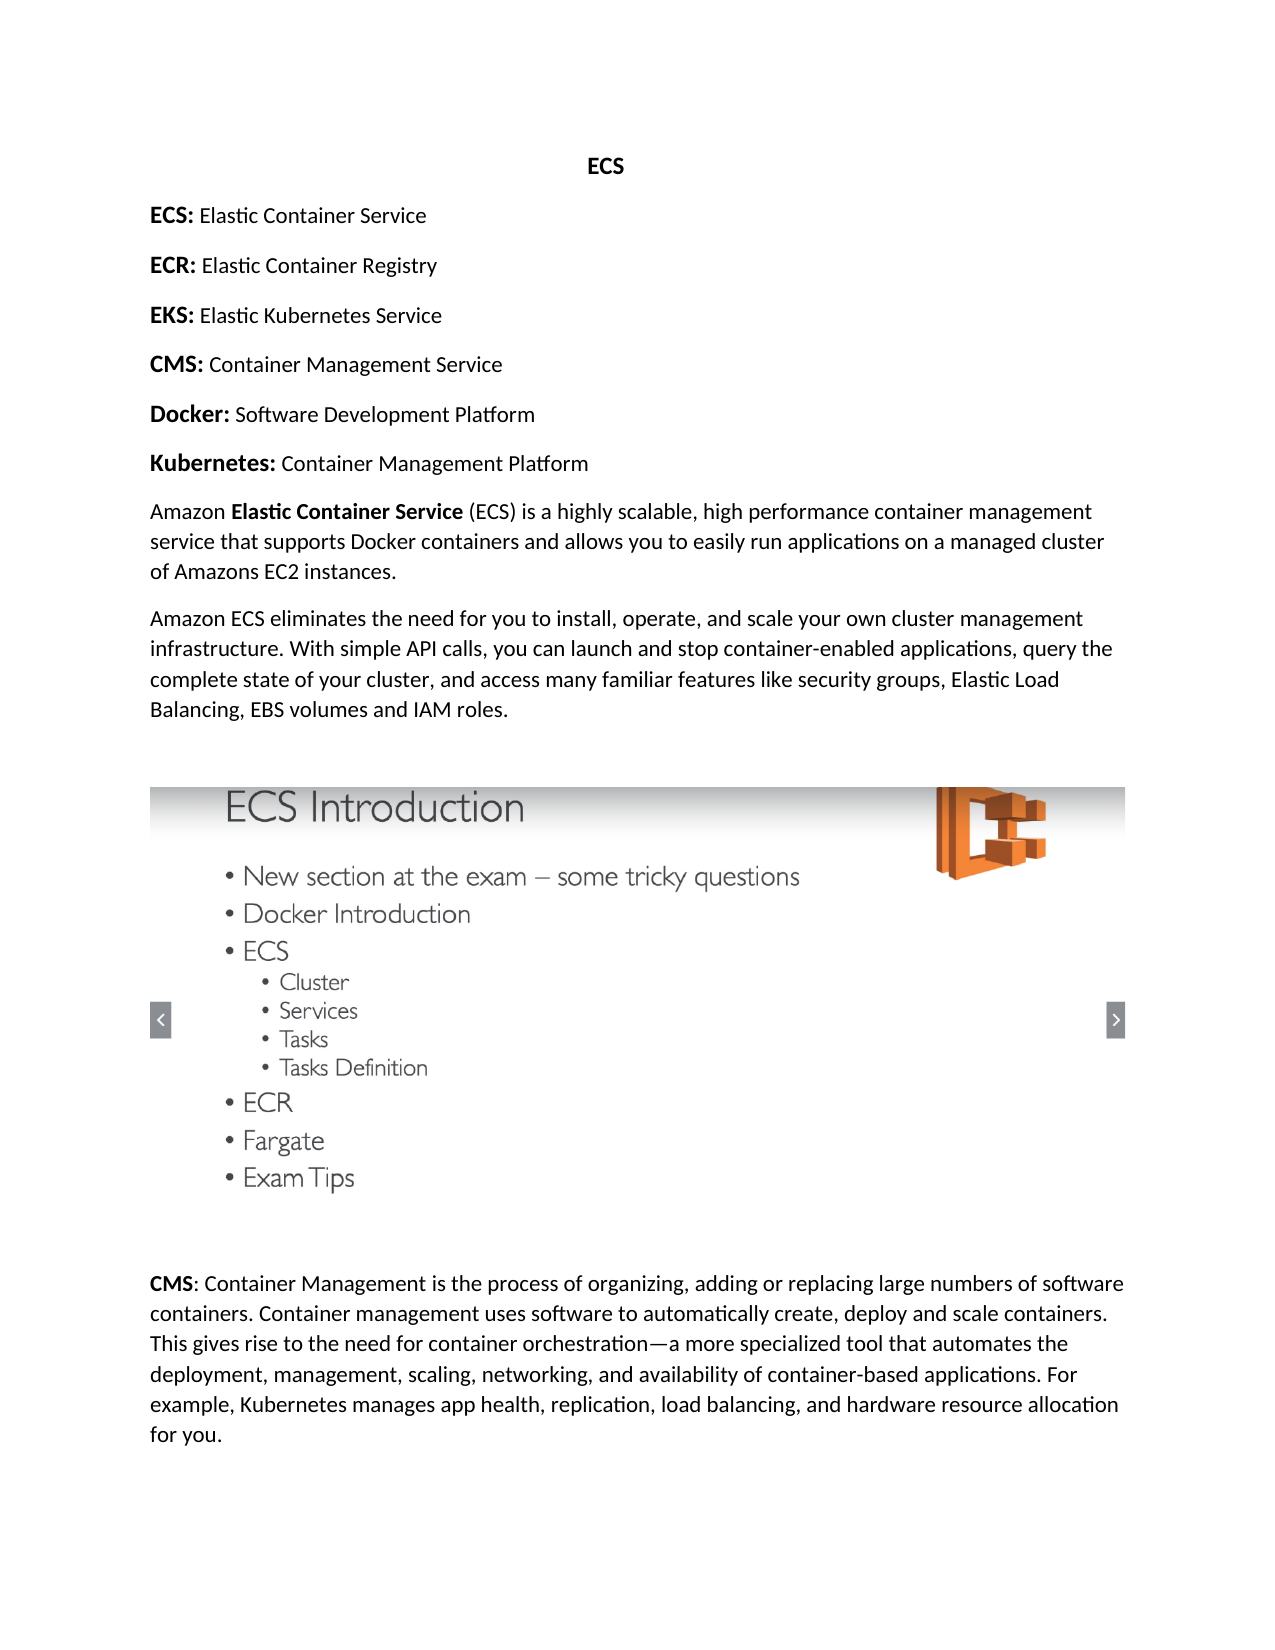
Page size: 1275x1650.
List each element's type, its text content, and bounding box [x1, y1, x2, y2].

text EKS: Elastic Kubernetes Service [150, 299, 1125, 329]
text CMS: Container Management is the process of organizing, adding or replacing large numbers of software containers. Container management uses software to automatically create, deploy and scale containers. This gives rise to the need for container orchestration—a more specialized tool that automates the deployment, management, scaling, networking, and availability of container-based applications. For example, Kubernetes manages app health, replication, load balancing, and hardware resource allocation for you. [150, 1269, 1125, 1448]
text ECS: Elastic Container Service [150, 199, 1125, 230]
text Amazon ECS eliminates the need for you to install, operate, and scale your own cluster management infrastructure. With simple API calls, you can launch and stop container-enabled applications, query the complete state of your cluster, and access many familiar features like security groups, Elastic Load Balancing, EBS volumes and IAM roles. [150, 604, 1125, 723]
text ECS [150, 150, 1125, 181]
text CMS: Container Management Service [150, 348, 1125, 379]
picture [150, 787, 1125, 1204]
text Amazon Elastic Container Service (ECS) is a highly scalable, high performance container management service that supports Docker containers and allows you to easily run applications on a managed cluster of Amazons EC2 instances. [150, 497, 1125, 586]
text ECR: Elastic Container Registry [150, 249, 1125, 280]
text Docker: Software Development Platform [150, 398, 1125, 428]
text Kubernetes: Container Management Platform [150, 447, 1125, 478]
